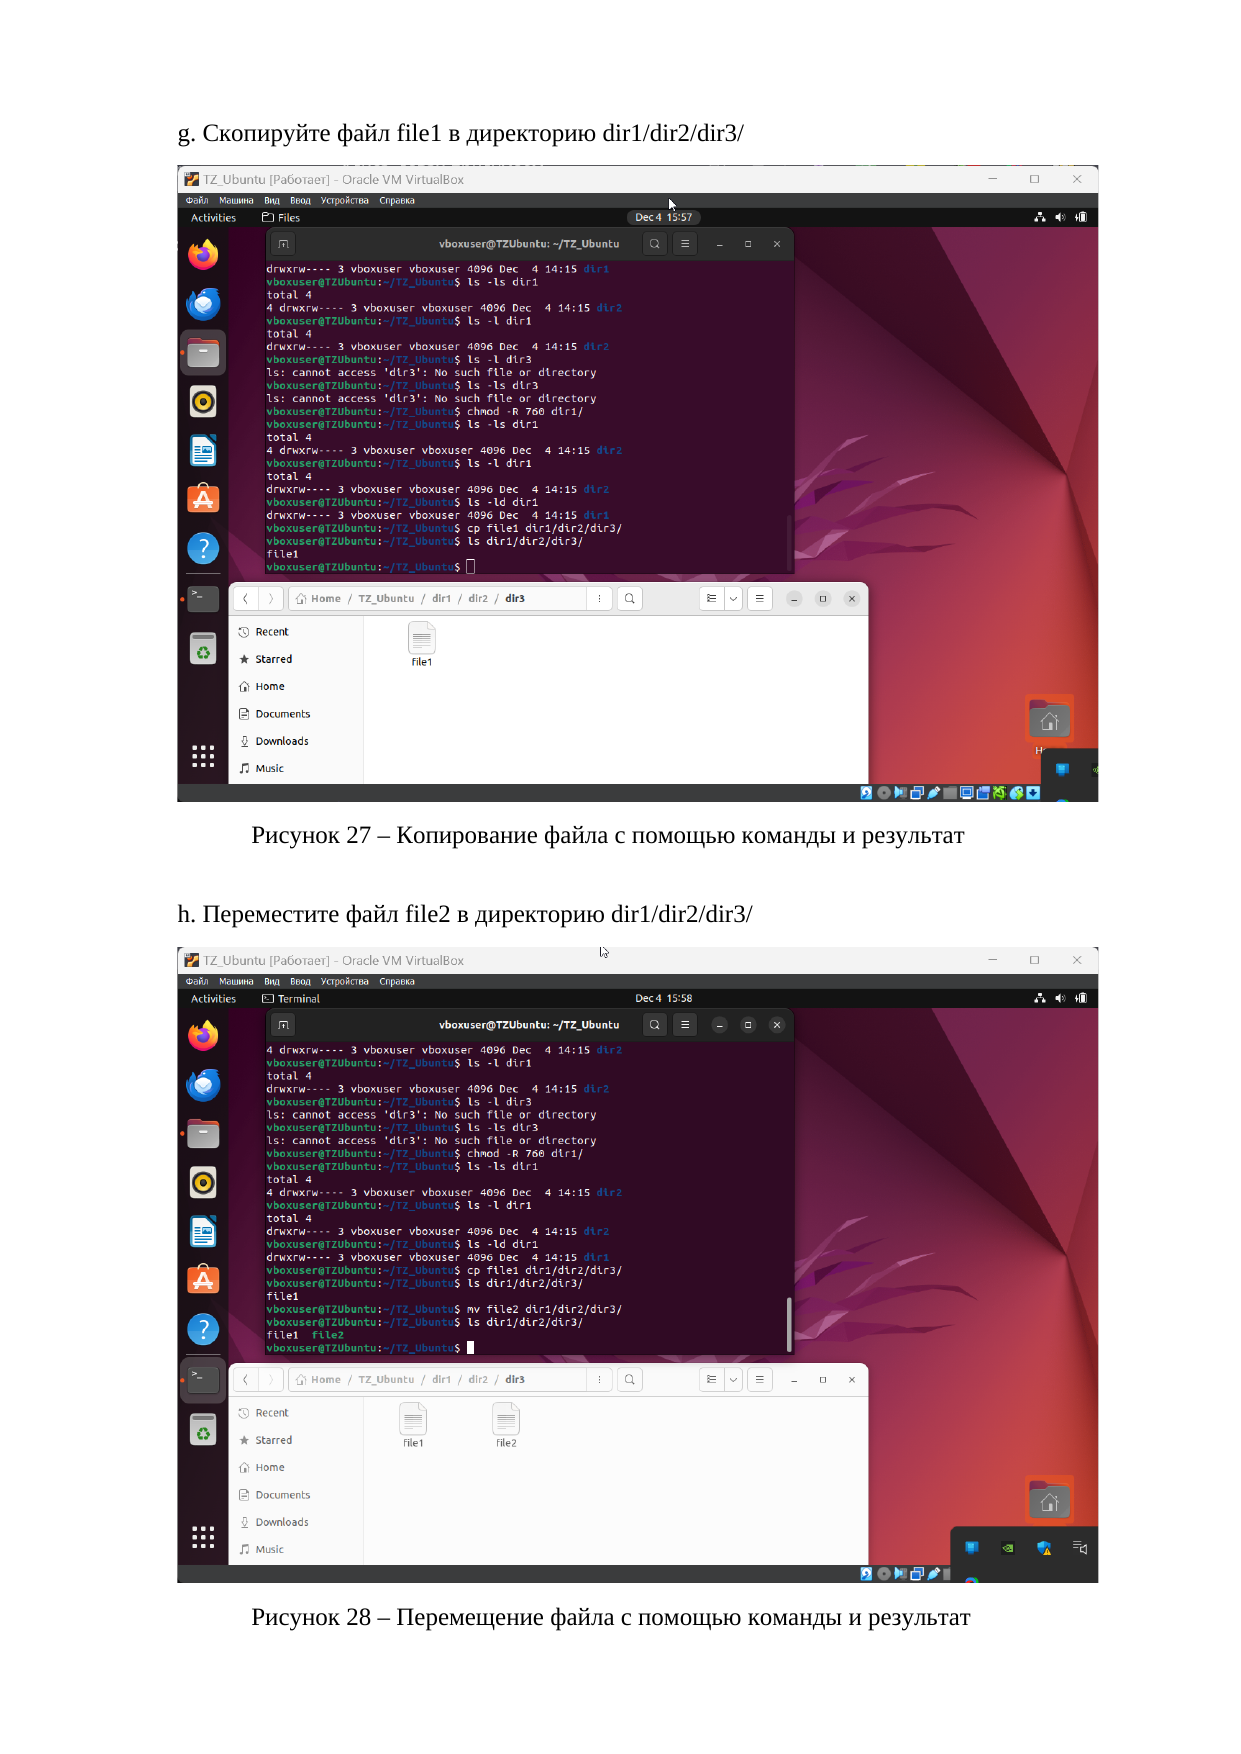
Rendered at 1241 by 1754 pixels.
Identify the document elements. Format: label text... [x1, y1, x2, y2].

text Рисунок 27 – Копирование файла с помощью команды и результат [177, 821, 1152, 849]
text h. Переместите файл file2 в директорию dir1/dir2/dir3/ [177, 868, 1152, 928]
picture [177, 165, 1099, 802]
text Рисунок 28 – Перемещение файла с помощью команды и результат [177, 1602, 1152, 1631]
text g. Скопируйте файл file1 в директорию dir1/dir2/dir3/ [177, 118, 1152, 147]
picture [177, 947, 1099, 1583]
